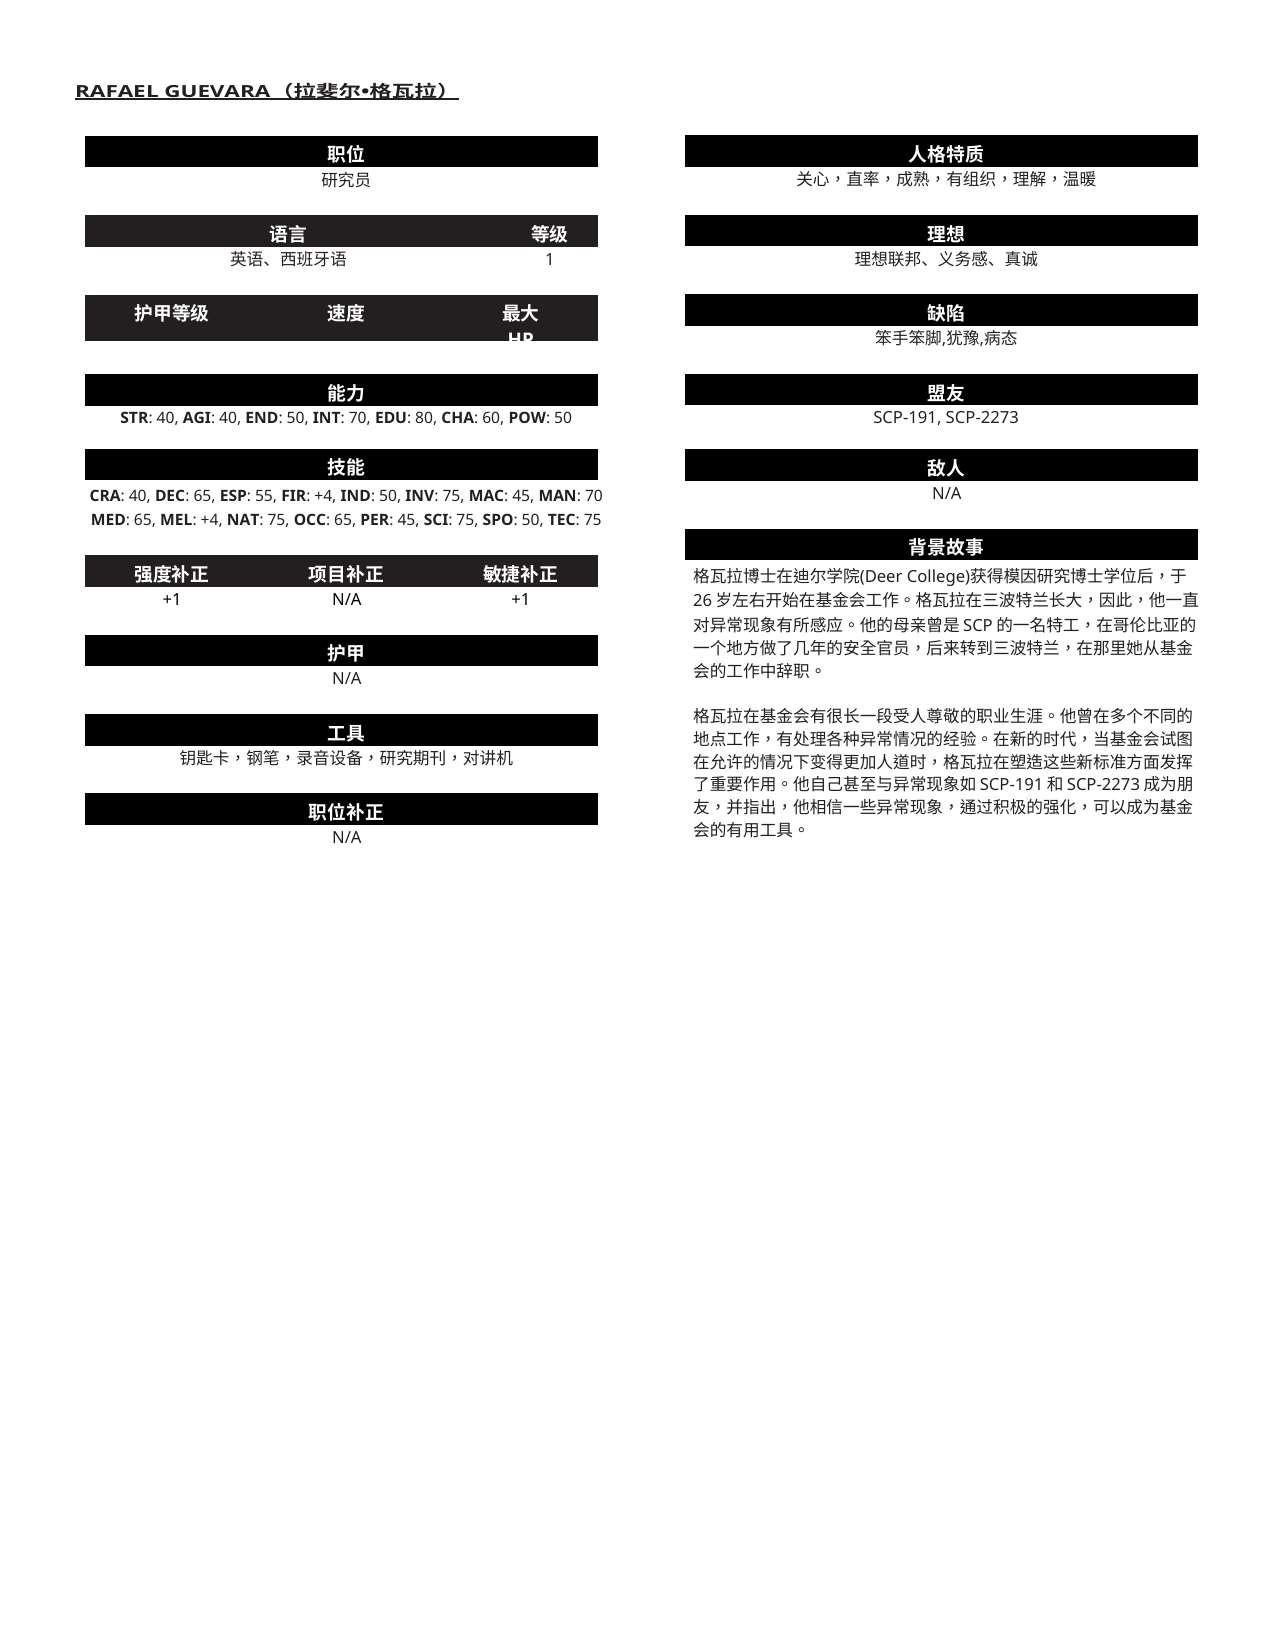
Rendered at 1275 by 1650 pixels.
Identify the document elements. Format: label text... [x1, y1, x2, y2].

text RAFAEL GUEVARA（拉斐尔•格瓦拉） [75, 78, 1248, 102]
